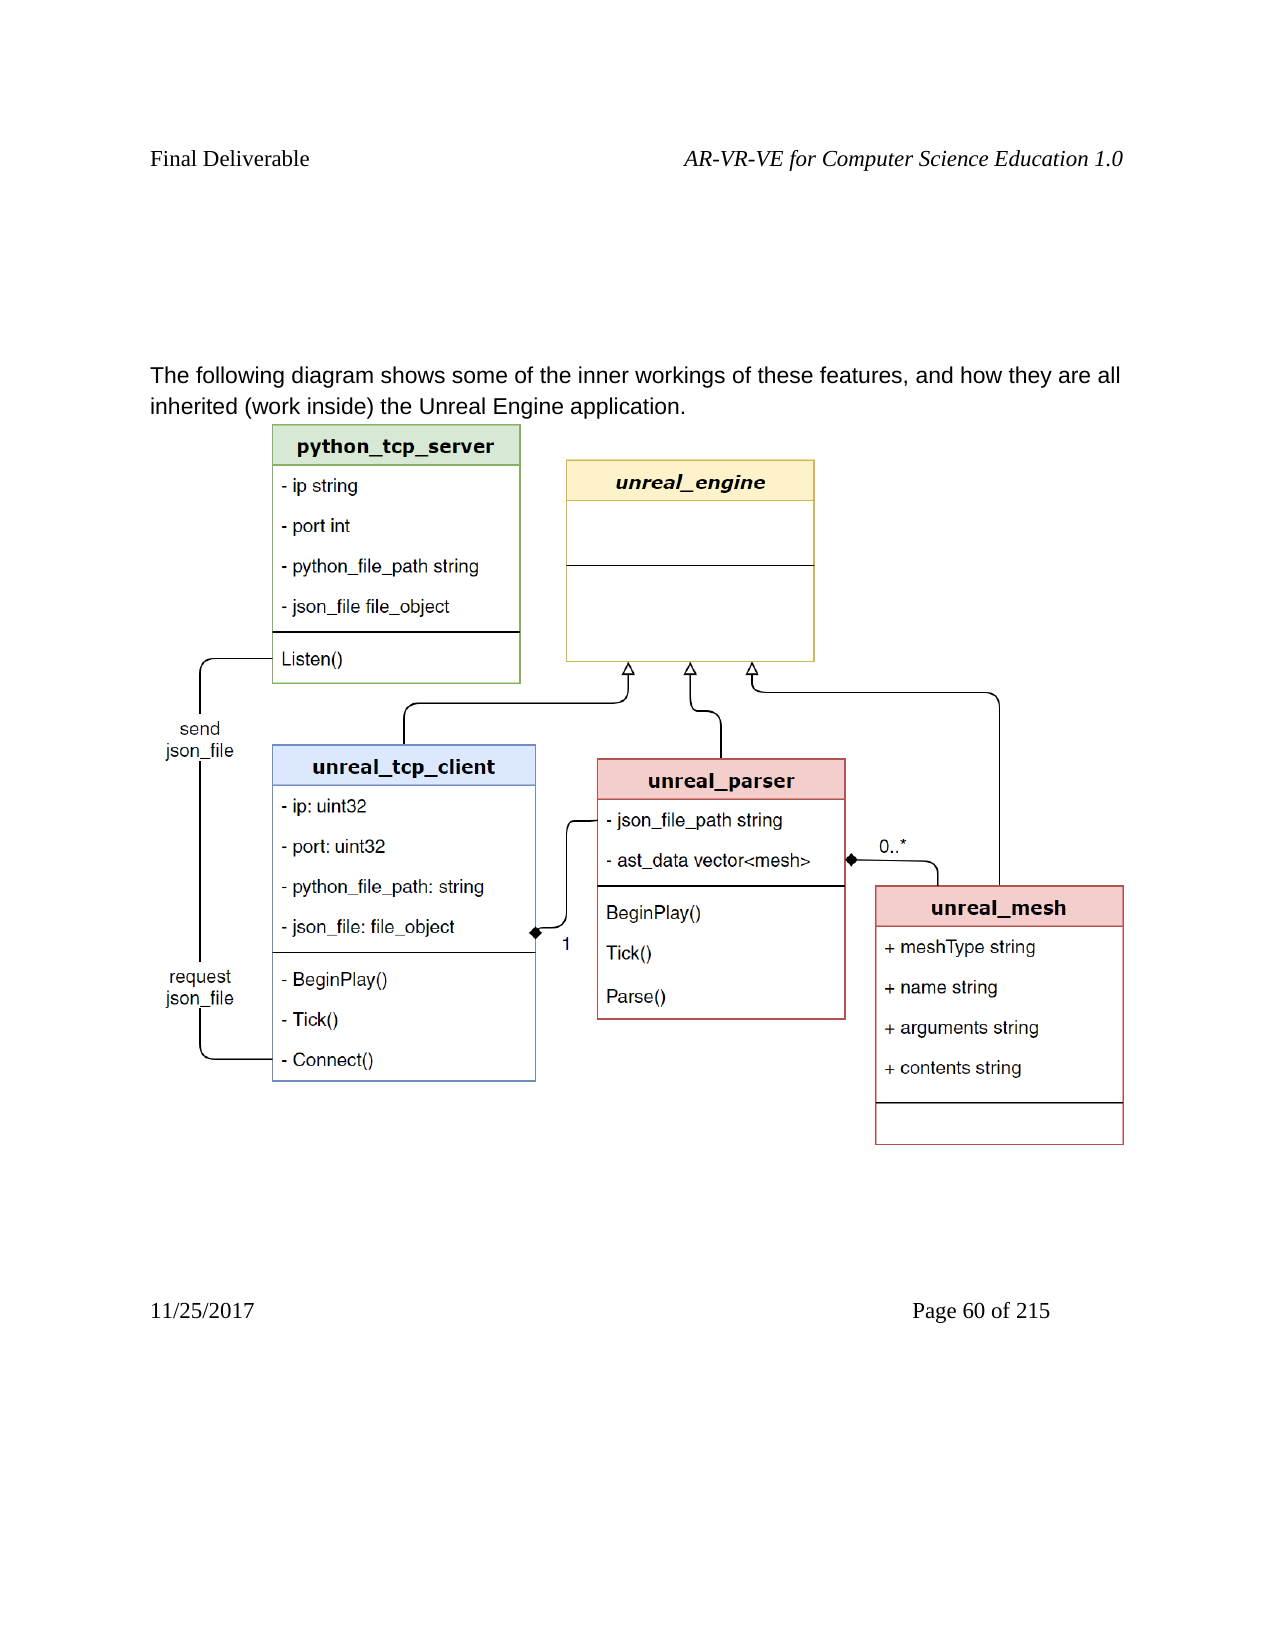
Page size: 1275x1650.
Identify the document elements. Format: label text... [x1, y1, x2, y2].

picture [150, 422, 1125, 1148]
text The following diagram shows some of the inner workings of these features, and how they are all inherited (work inside) the Unreal Engine application. [150, 362, 1125, 419]
